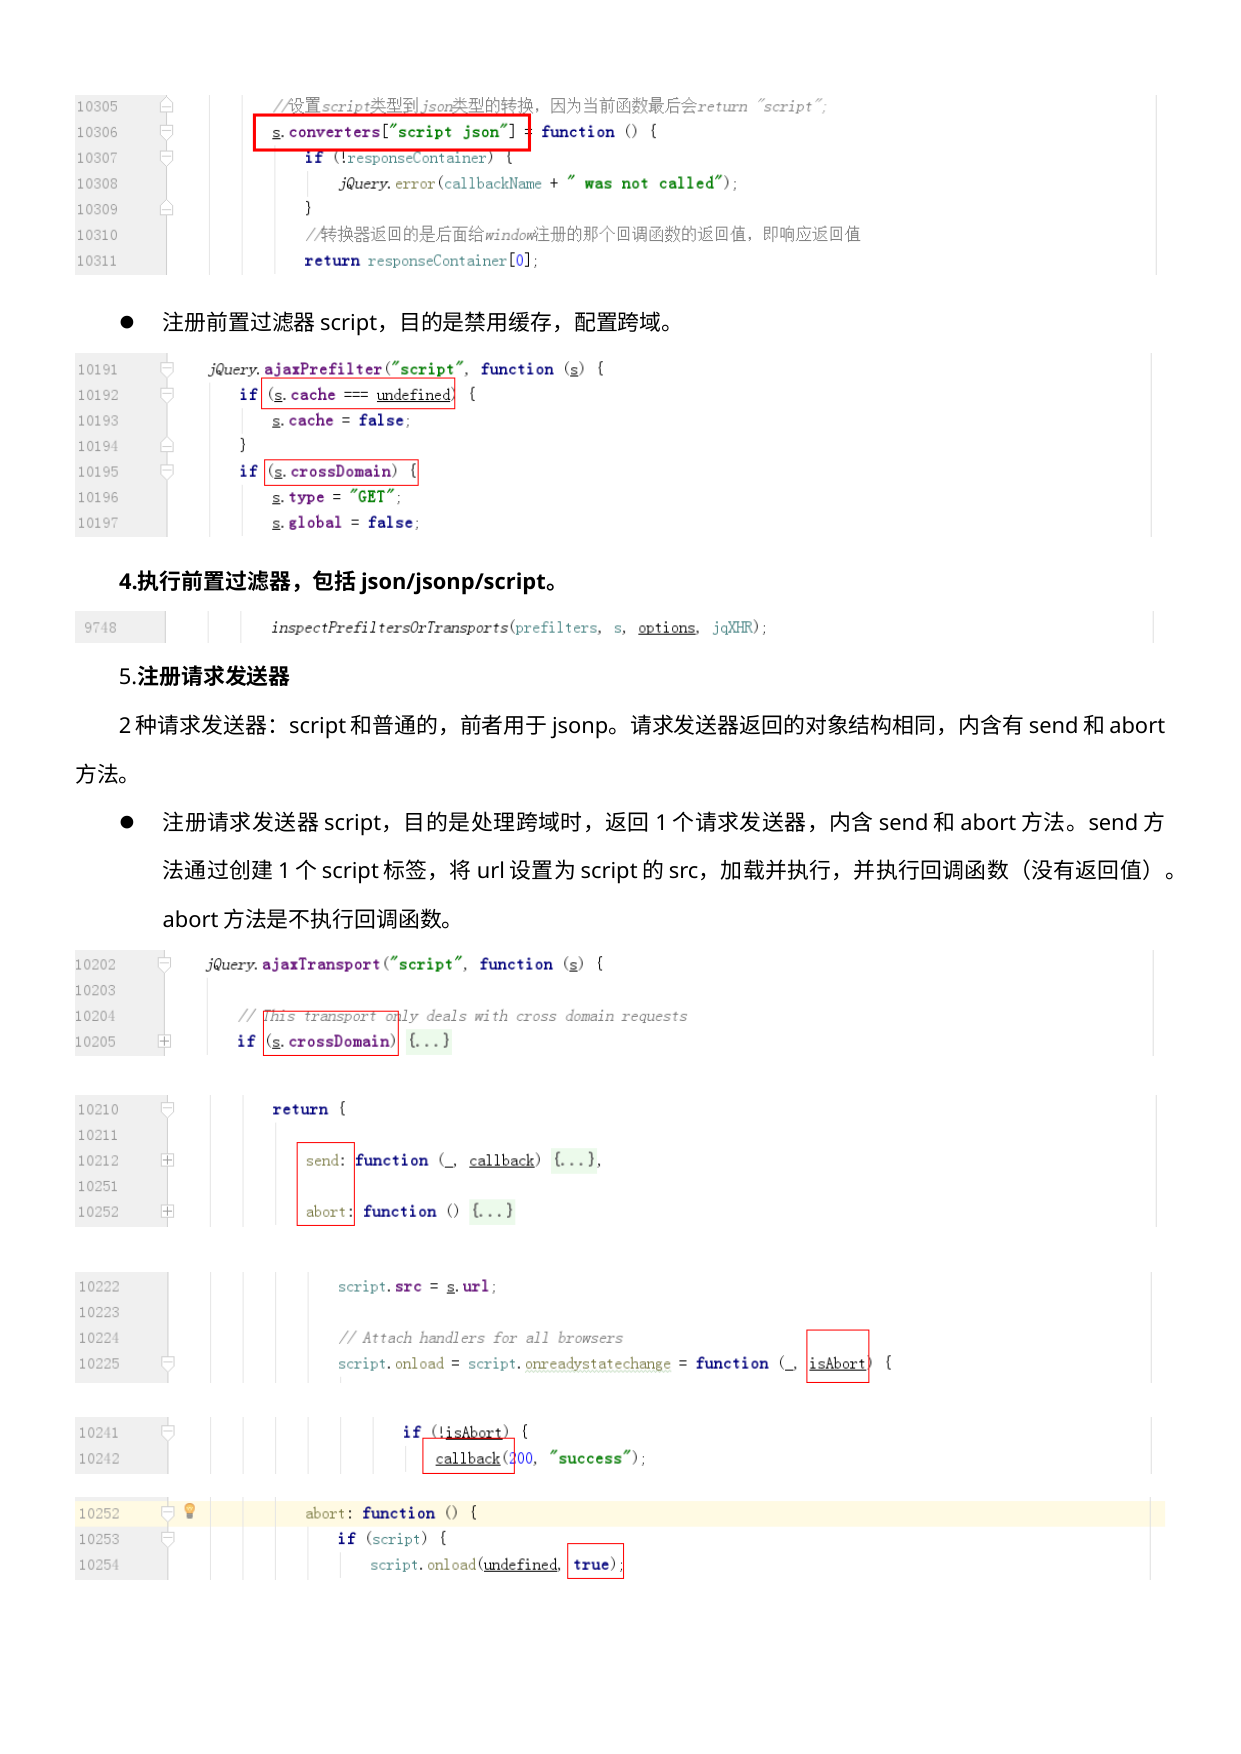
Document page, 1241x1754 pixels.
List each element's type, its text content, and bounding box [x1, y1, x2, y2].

picture [75, 95, 1166, 275]
picture [75, 1272, 1166, 1383]
text 2种请求发送器：script和普通的，前者用于jsonp。请求发送器返回的对象结构相同，内含有send和abort方法。 [75, 707, 1165, 789]
list 注册前置过滤器script，目的是禁用缓存，配置跨域。 [119, 305, 1165, 338]
picture [75, 1497, 1166, 1580]
text 5.注册请求发送器 [75, 659, 1165, 692]
text 4.执行前置过滤器，包括json/jsonp/script。 [75, 563, 1165, 596]
picture [75, 1417, 1166, 1474]
picture [75, 1095, 1166, 1227]
picture [75, 353, 1166, 537]
picture [75, 611, 1166, 643]
list 注册请求发送器script，目的是处理跨域时，返回1个请求发送器，内含send和abort方法。send方法通过创建1个script标签，将url设置为script的src，加载并执行，并执行回调函数（没有返回值）。abort方法是不执行回调函数。 [119, 804, 1165, 934]
picture [75, 950, 1166, 1056]
